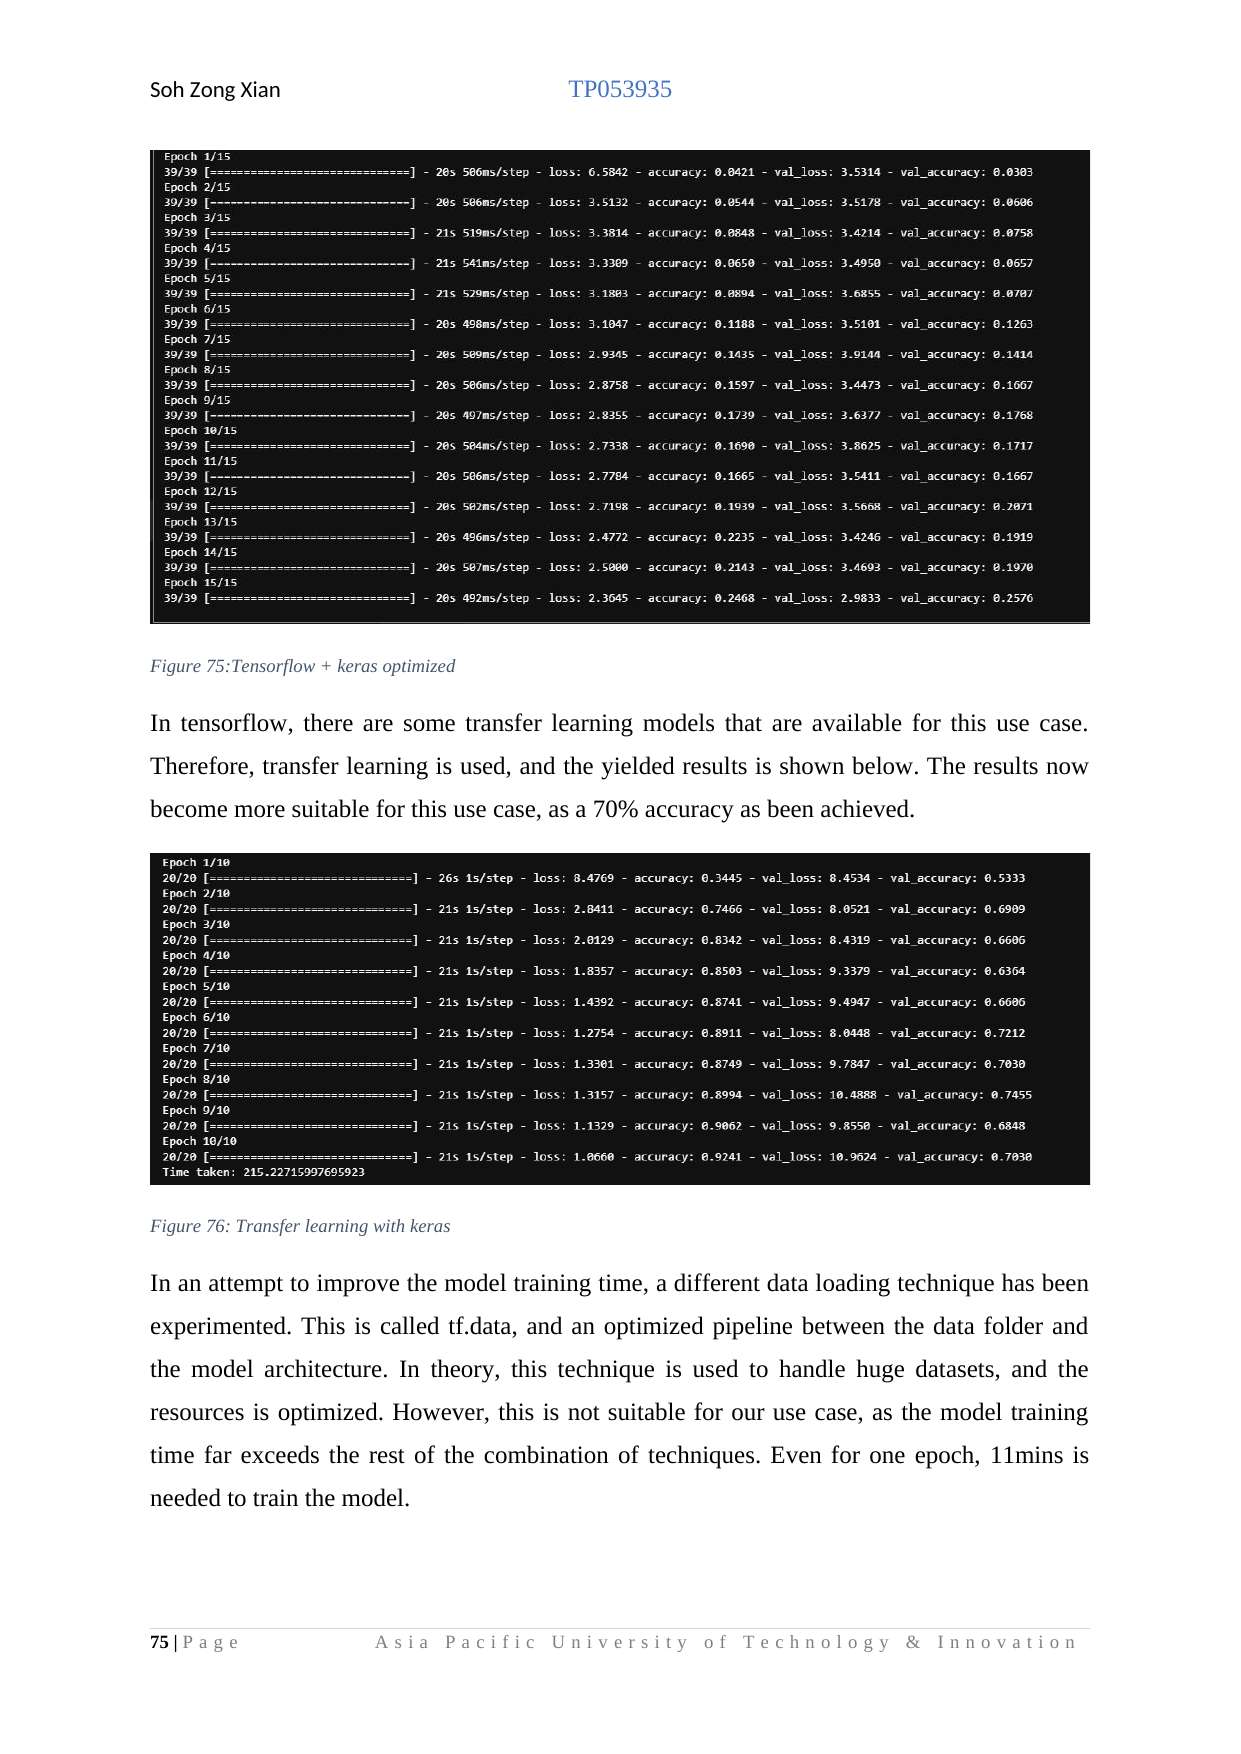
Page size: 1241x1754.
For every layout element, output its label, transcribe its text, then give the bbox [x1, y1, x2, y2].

text In tensorflow, there are some transfer learning models that are available for this use case. Therefore, transfer learning is used, and the yielded results is shown below. The results now become more suitable for this use case, as a 70% accuracy as been achieved. [150, 708, 1090, 823]
picture [150, 853, 1091, 1185]
text Figure 75:Tensorflow + keras optimized [150, 654, 1090, 676]
picture [150, 150, 1091, 624]
text In an attempt to improve the model training time, a different data loading technique has been experimented. This is called tf.data, and an optimized pipeline between the data folder and the model architecture. In theory, this technique is used to handle huge datasets, and the resources is optimized. However, this is not suitable for our use case, as the model training time far exceeds the rest of the combination of techniques. Even for one epoch, 11mins is needed to train the model. [150, 1268, 1090, 1512]
text Figure 76: Transfer learning with keras [150, 1215, 1090, 1236]
